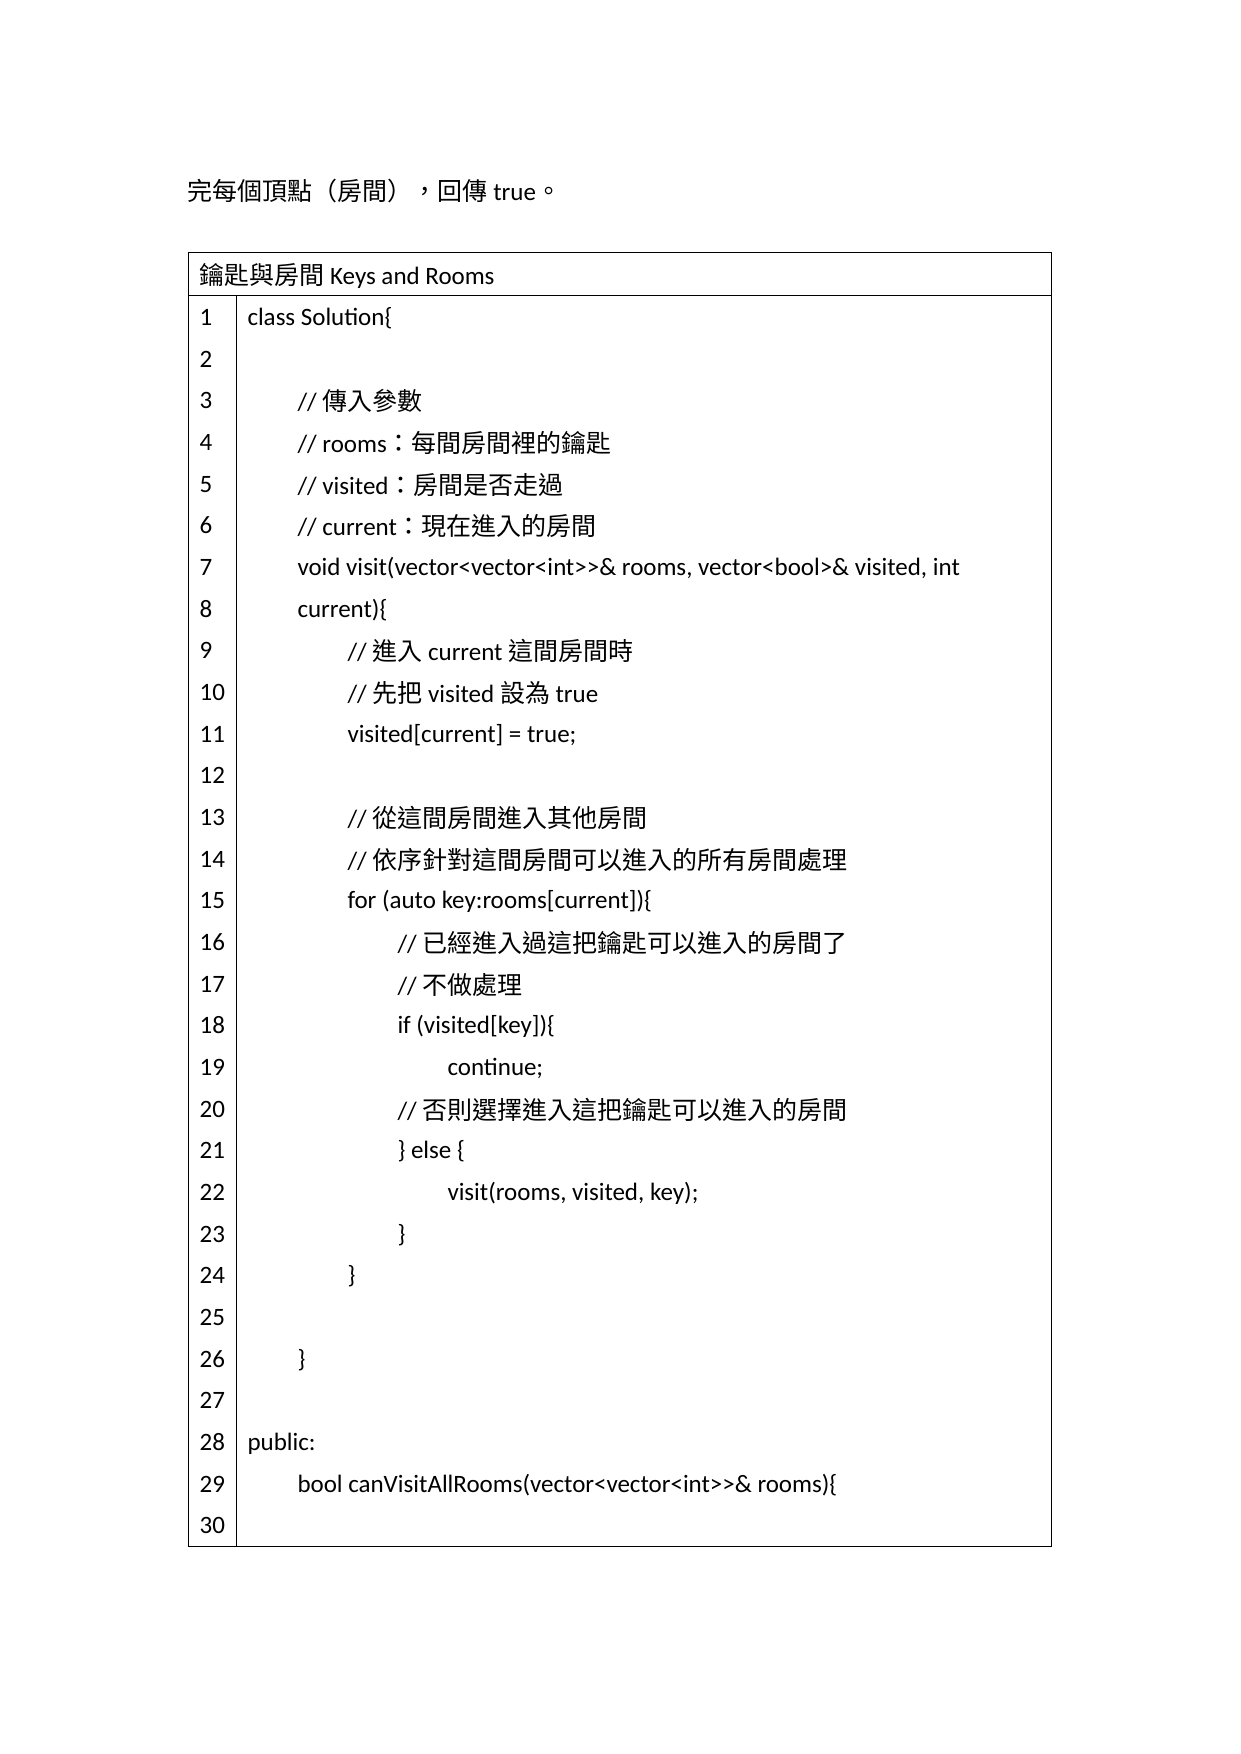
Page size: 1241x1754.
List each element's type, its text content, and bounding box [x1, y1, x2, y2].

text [187, 169, 1053, 210]
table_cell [189, 296, 236, 1546]
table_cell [237, 296, 1051, 1546]
table_header 鑰匙與房間 Keys and Rooms [189, 253, 1051, 295]
